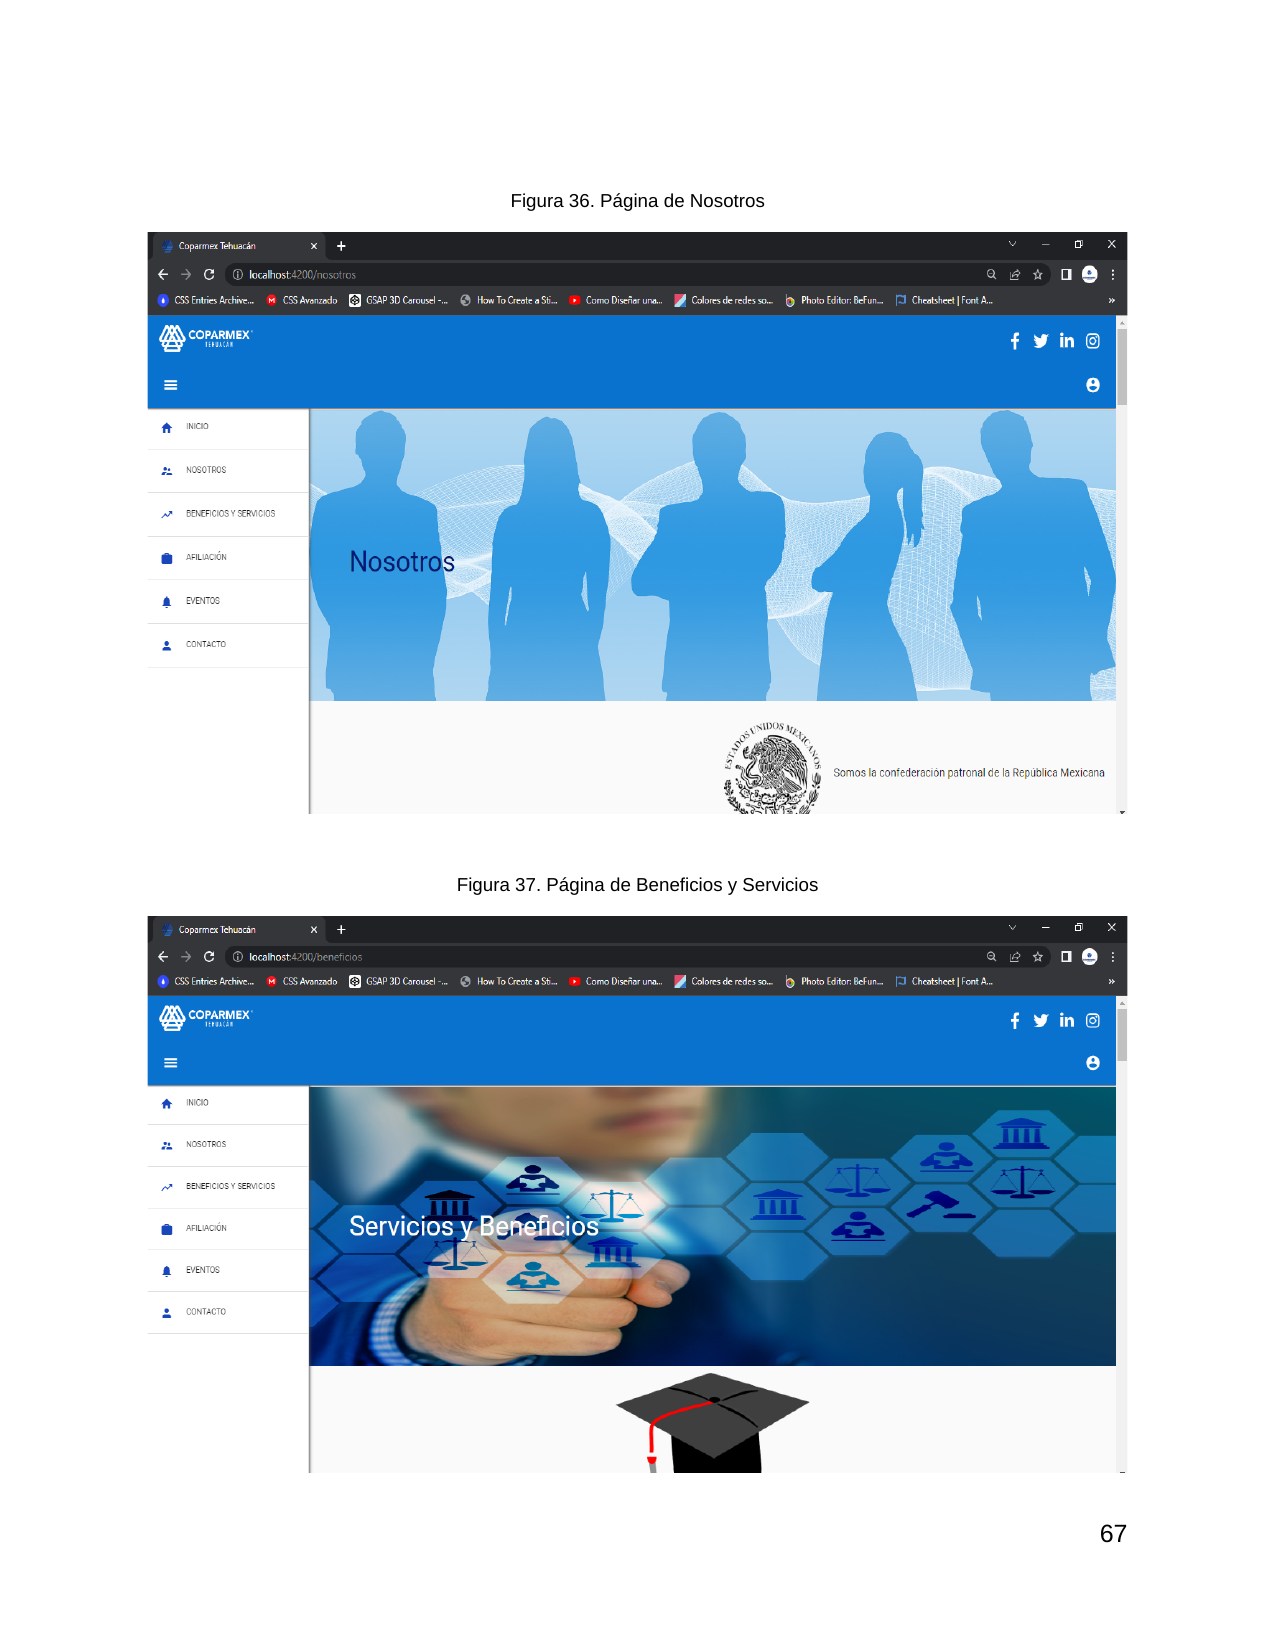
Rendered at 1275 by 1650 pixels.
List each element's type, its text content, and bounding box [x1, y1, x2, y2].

text Figura 37. Página de Beneficios y Servicios [148, 874, 1127, 895]
picture [147, 916, 1128, 1473]
picture [147, 232, 1128, 814]
text Figura 36. Página de Nosotros [148, 190, 1127, 212]
